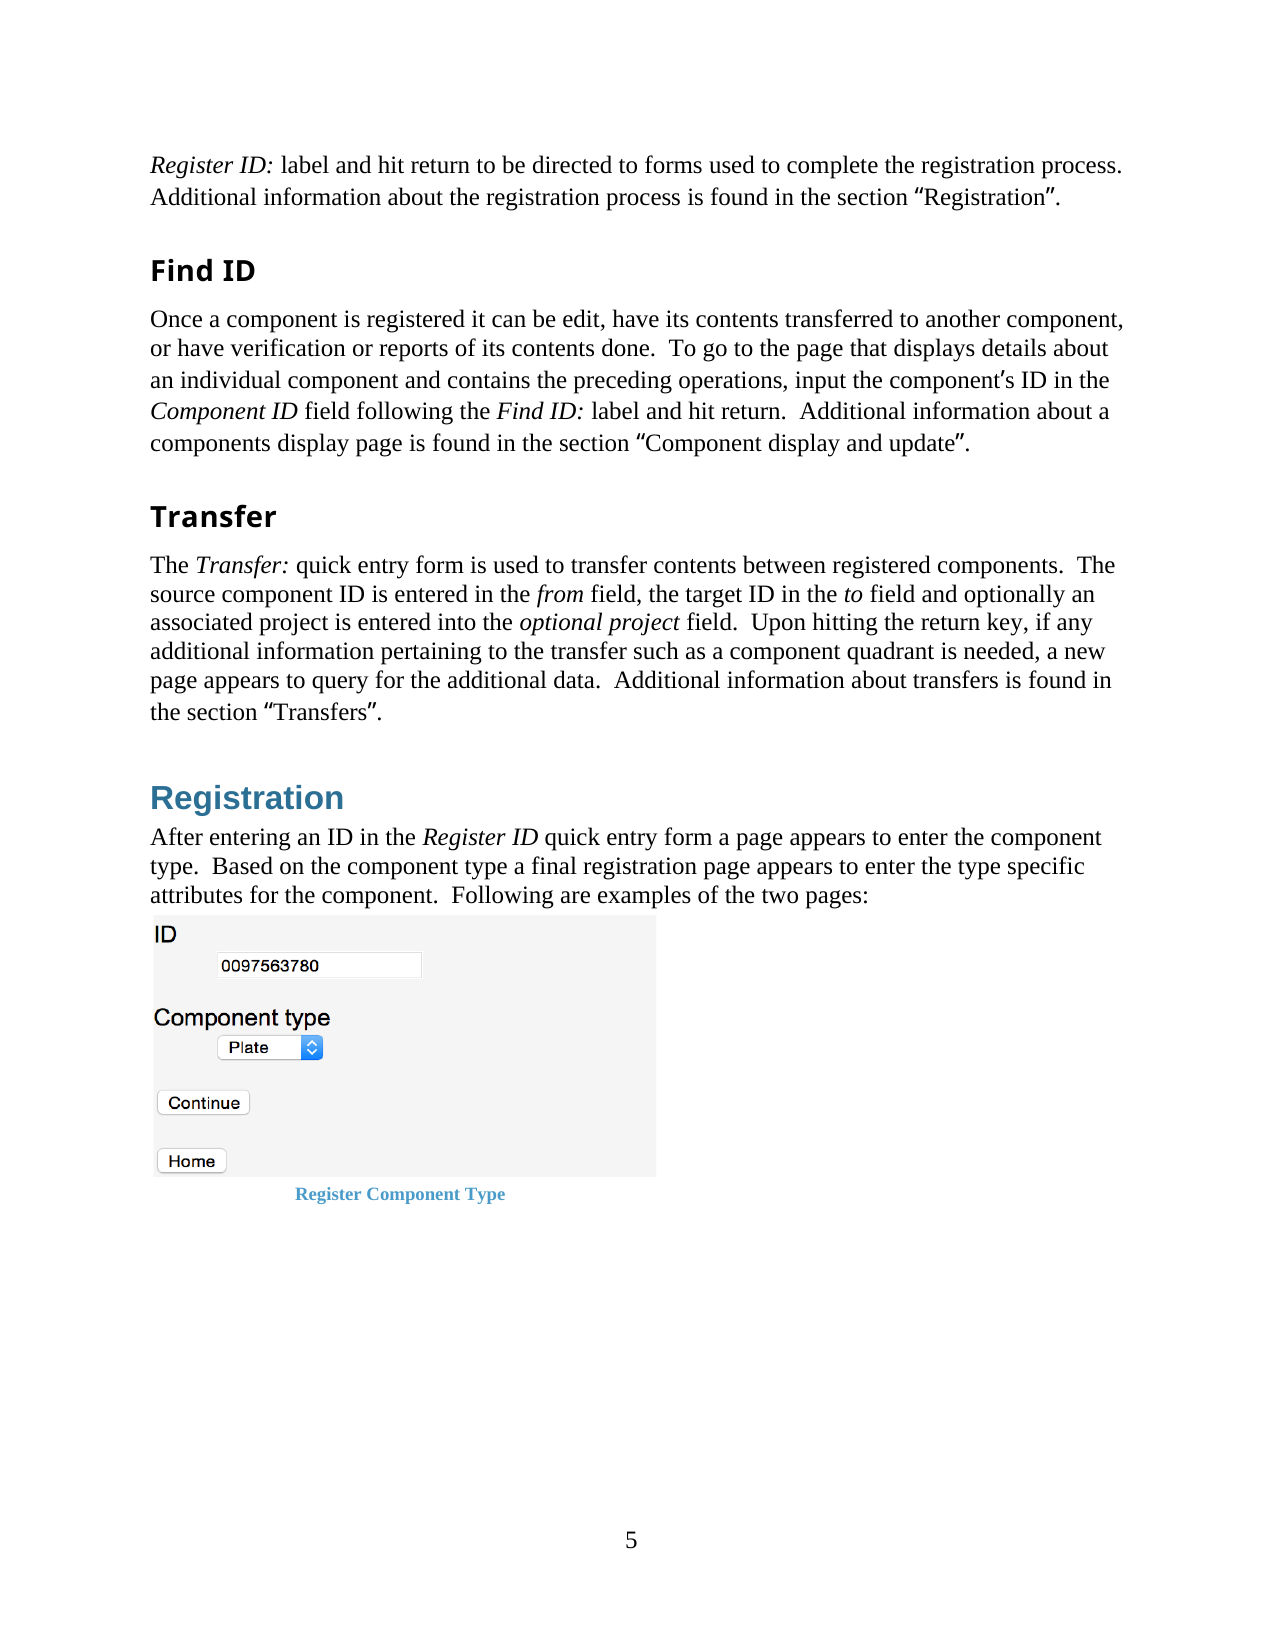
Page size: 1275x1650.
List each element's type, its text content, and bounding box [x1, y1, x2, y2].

text Register Component Type [150, 1183, 1125, 1205]
text Once a component is registered it can be edit, have its contents transferred to another component, or have verification or reports of its contents done. To go to the page that displays details about an individual component and contains the preceding operations, input the component’s ID in the Component ID field following the Find ID: label and hit return. Additional information about a components display page is found in the section “Component display and update”. [150, 304, 1125, 458]
subtitle Registration [150, 778, 1125, 816]
text After entering an ID in the Register ID quick entry form a page appears to enter the component type. Based on the component type a final registration page appears to enter the type specific attributes for the component. Following are examples of the two pages: [150, 822, 1125, 909]
picture [150, 915, 657, 1177]
text The Transfer: quick entry form is used to transfer contents between registered components. The source component ID is entered in the from field, the target ID in the to field and optionally an associated project is entered into the optional project field. Upon hitting the return key, if any additional information pertaining to the transfer such as a component quadrant is needed, a new page appears to query for the additional data. Additional information about transfers is found in the section “Transfers”. [150, 550, 1125, 728]
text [150, 150, 1125, 213]
subtitle Find ID [150, 250, 1125, 290]
subtitle Transfer [150, 496, 1125, 536]
